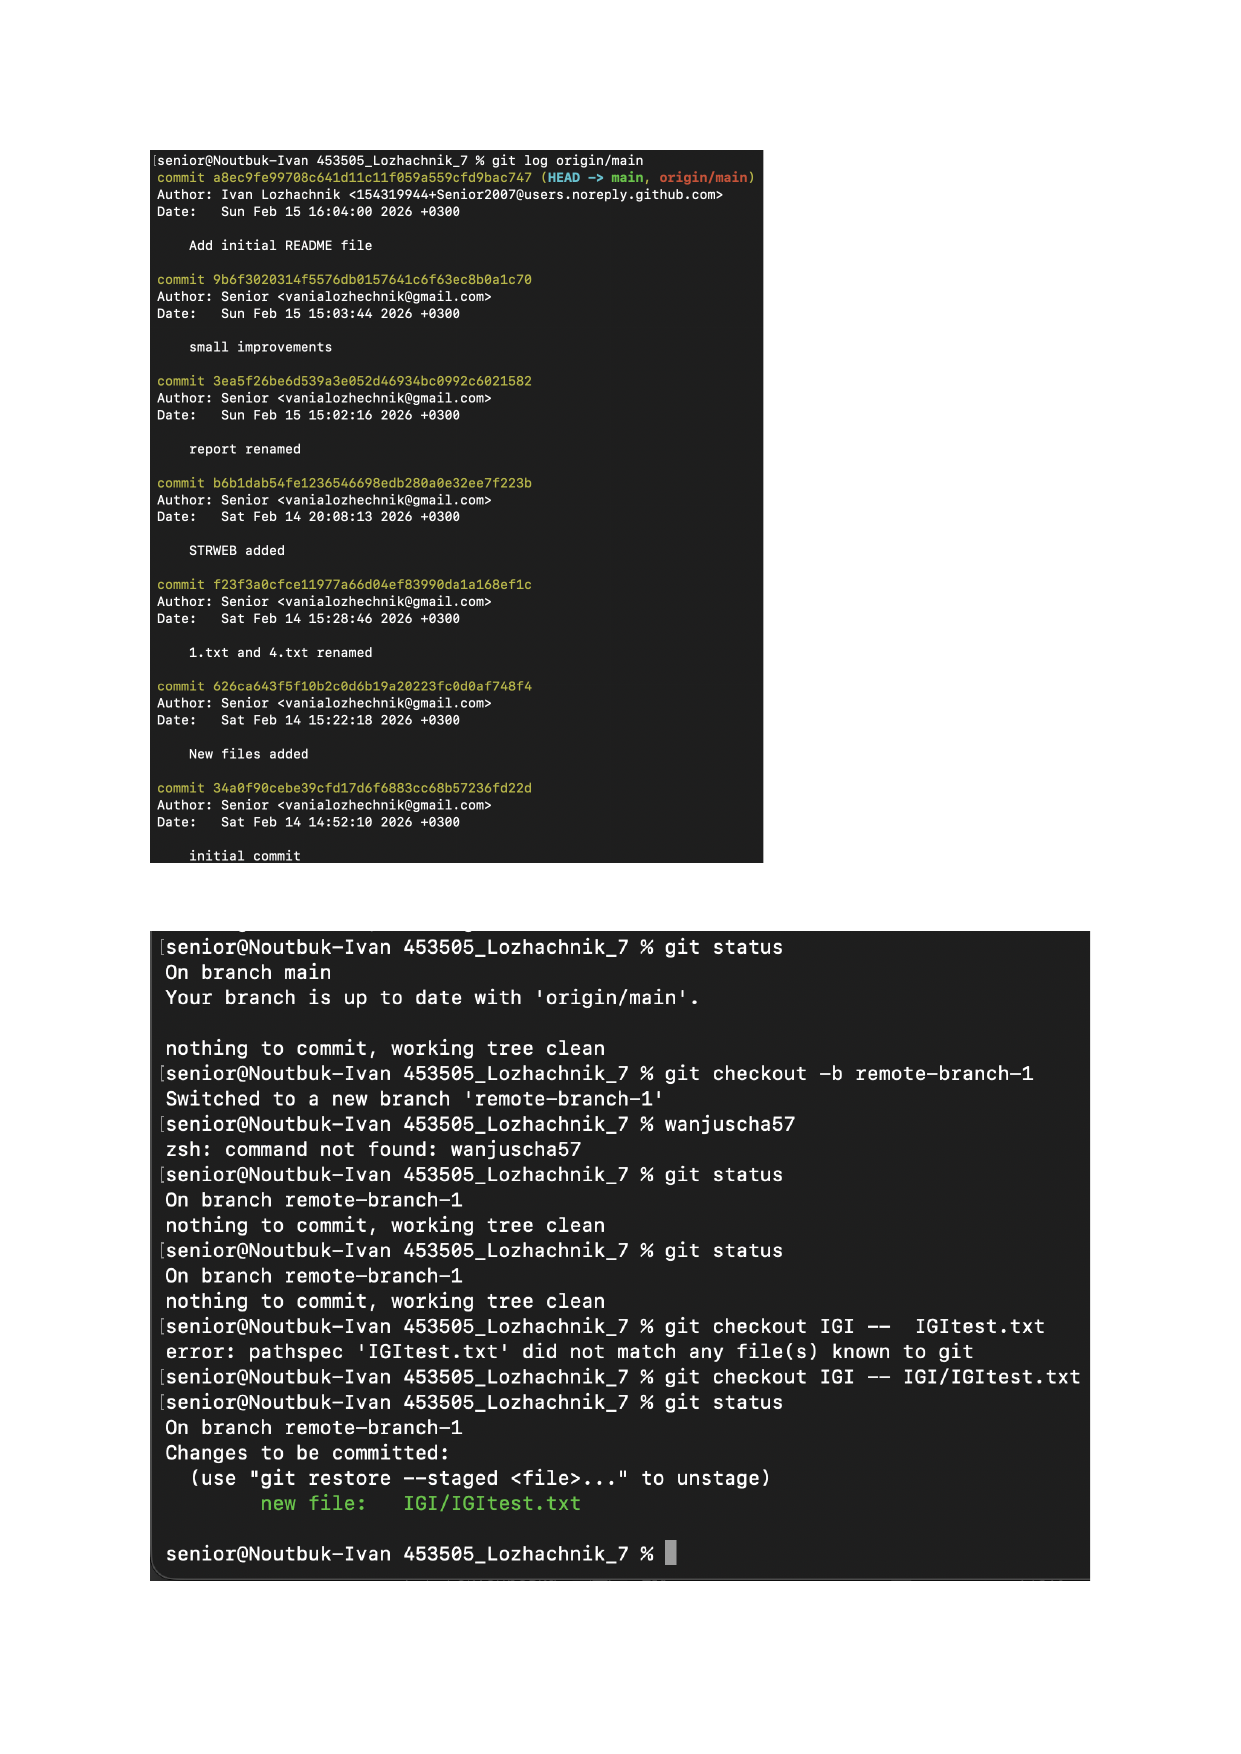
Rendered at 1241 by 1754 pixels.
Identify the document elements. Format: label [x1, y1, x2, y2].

picture [150, 931, 1091, 1581]
picture [150, 150, 764, 863]
